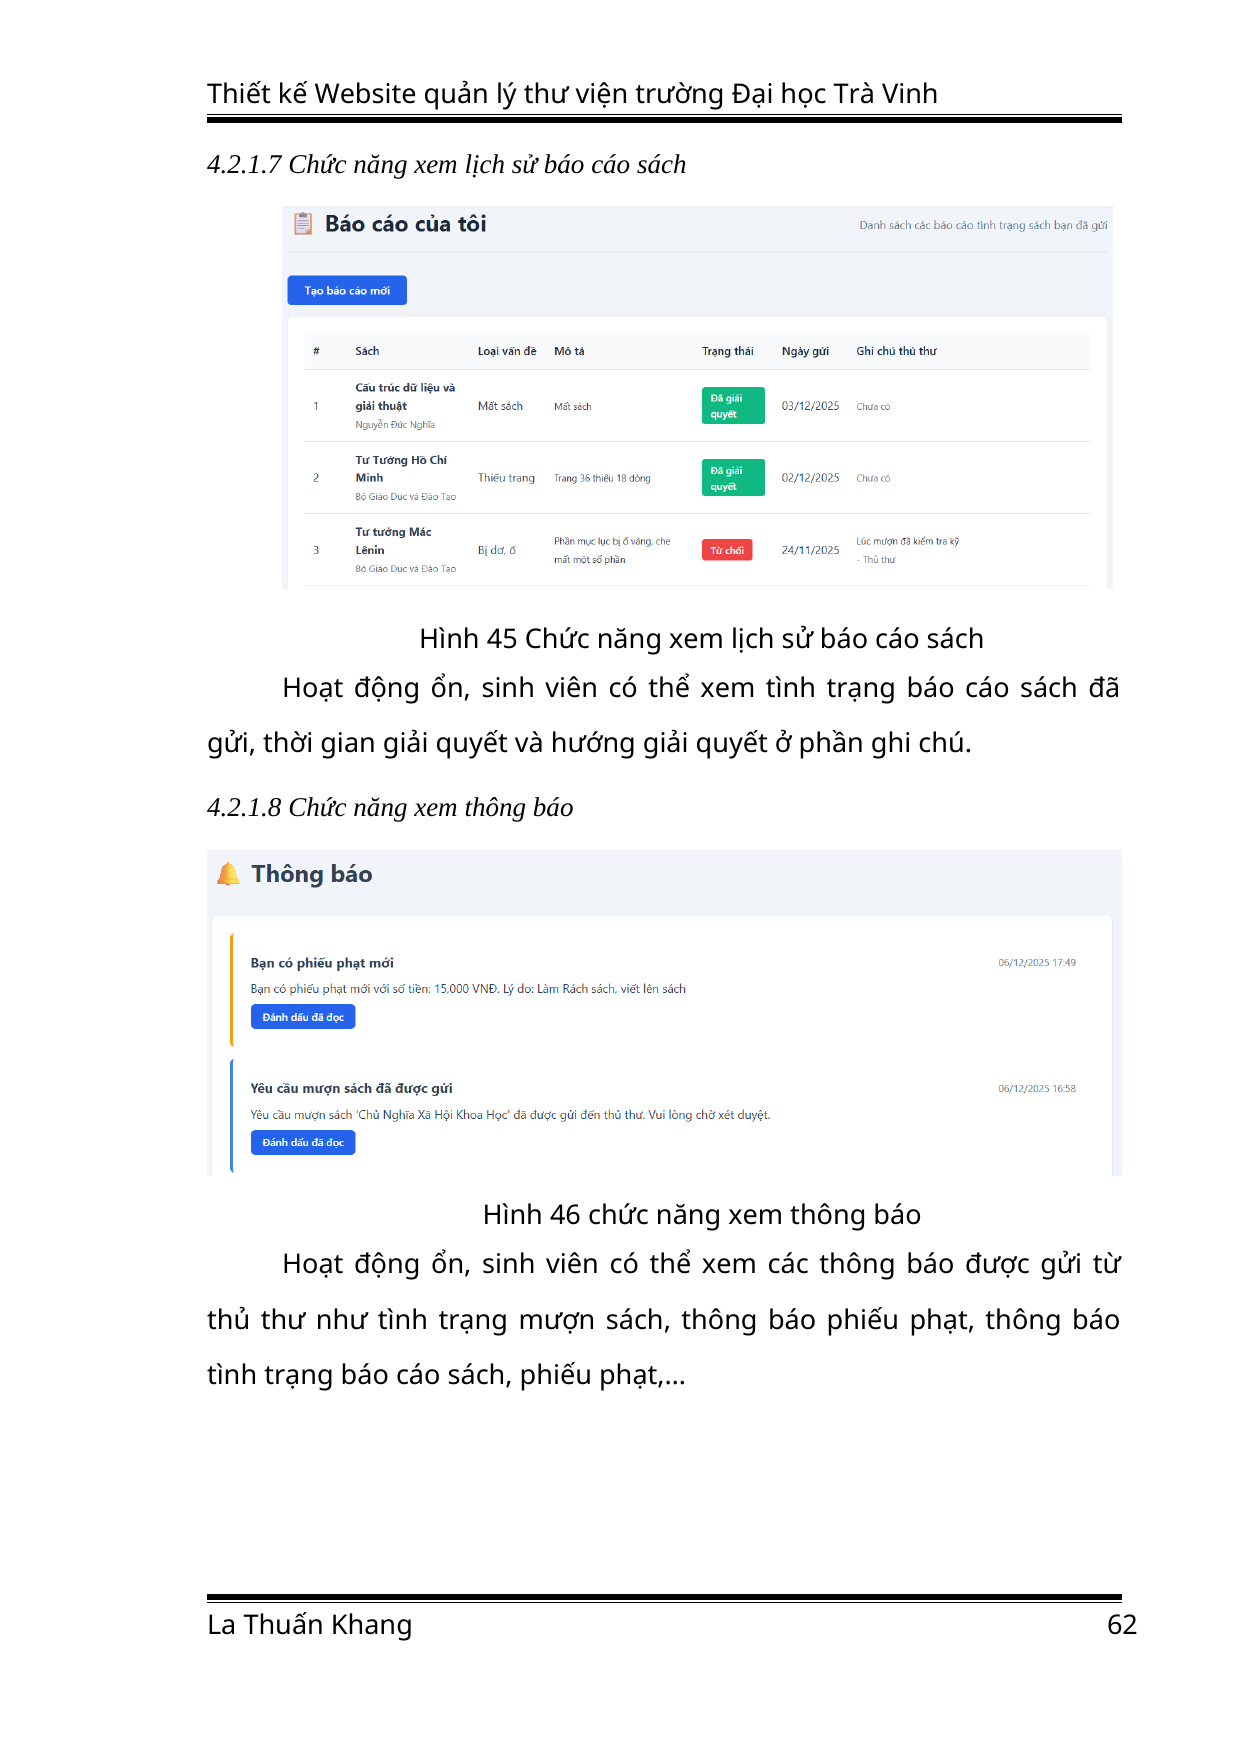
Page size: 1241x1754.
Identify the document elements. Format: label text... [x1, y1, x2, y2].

text Hoạt động ổn, sinh viên có thể xem các thông báo được gửi từ thủ thư như tình trạng mượn sách, thông báo phiếu phạt, thông báo tình trạng báo cáo sách, phiếu phạt,… [207, 1245, 1122, 1392]
text Hoạt động ổn, sinh viên có thể xem tình trạng báo cáo sách đã gửi, thời gian giải quyết và hướng giải quyết ở phần ghi chú. [207, 668, 1122, 761]
picture [281, 206, 1114, 589]
subtitle Chức năng xem lịch sử báo cáo sách [207, 148, 1122, 179]
subtitle Chức năng xem thông báo [207, 792, 1122, 823]
picture [206, 850, 1123, 1176]
